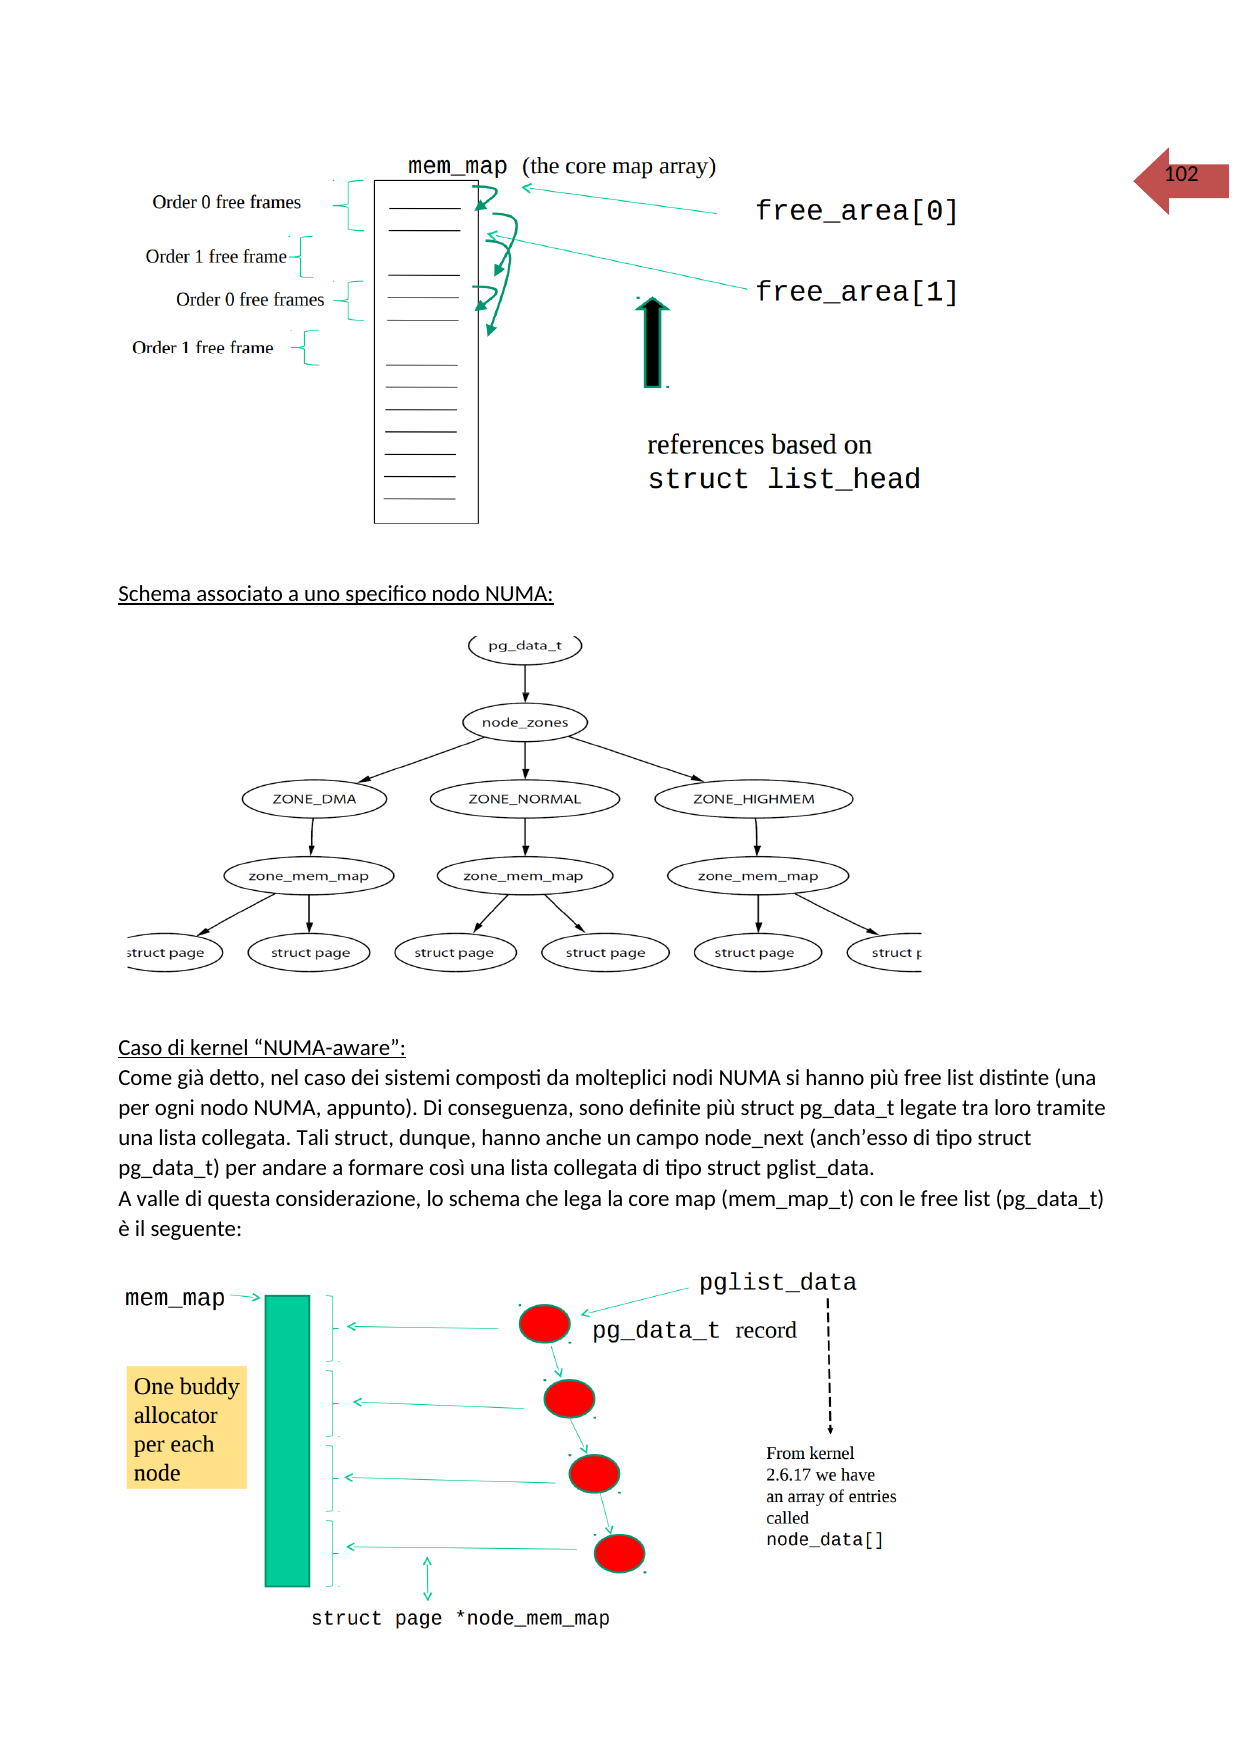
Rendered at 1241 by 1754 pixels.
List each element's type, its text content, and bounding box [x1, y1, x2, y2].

text Schema associato a uno specifico nodo NUMA: [118, 549, 1122, 607]
text Caso di kernel “NUMA-aware”: Come già detto, nel caso dei sistemi composti da molteplici nodi NUMA si hanno più free list distinte (una per ogni nodo NUMA, appunto). Di conseguenza, sono definite più struct pg_data_t legate tra loro tramite una lista collegata. Tali struct, dunque, hanno anche un campo node_next (anch’esso di tipo struct pg_data_t) per andare a formare così una lista collegata di tipo struct pglist_data. A valle di questa considerazione, lo schema che lega la core map (mem_map_t) con le free list (pg_data_t) è il seguente: [118, 1002, 1122, 1242]
picture [118, 626, 930, 984]
picture [118, 147, 981, 531]
picture [118, 1260, 900, 1636]
